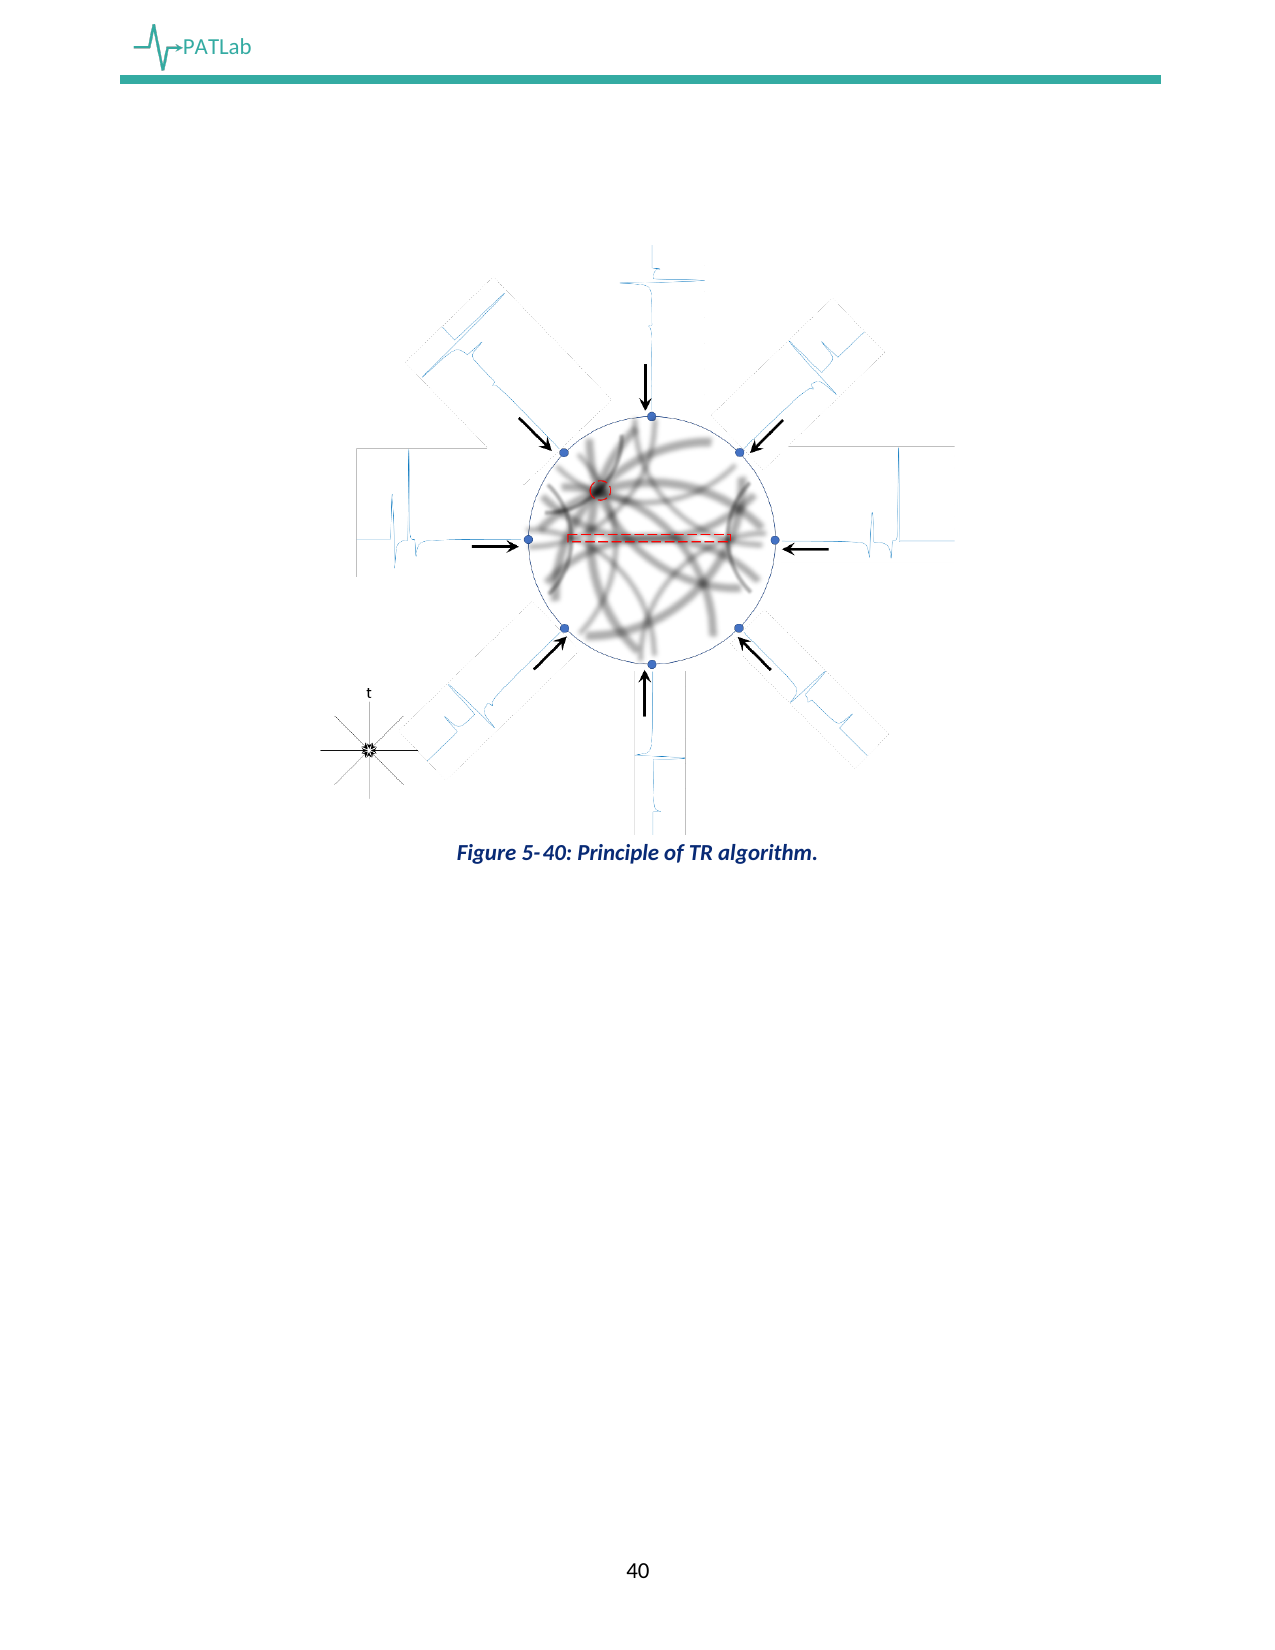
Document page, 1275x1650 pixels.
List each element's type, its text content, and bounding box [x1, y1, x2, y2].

picture [133, 23, 191, 72]
picture [320, 245, 955, 835]
